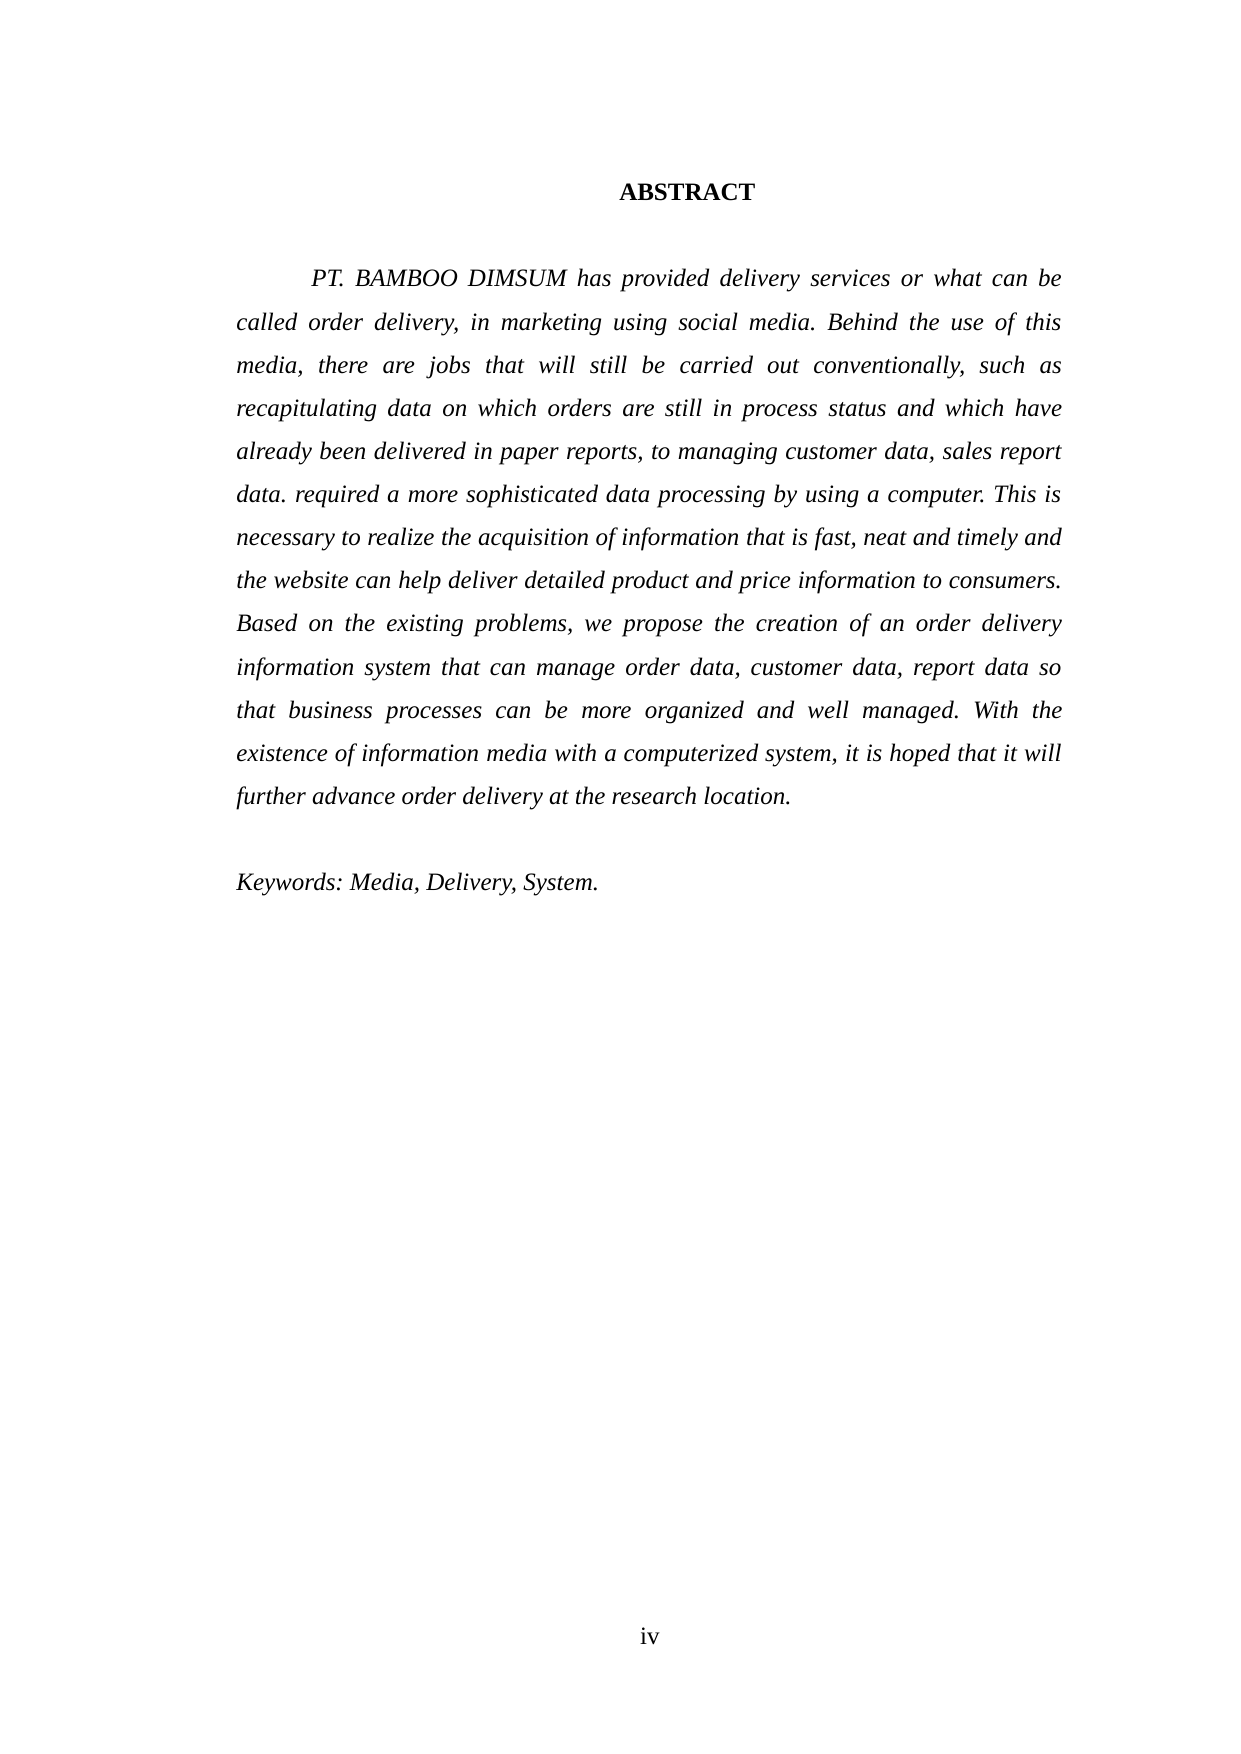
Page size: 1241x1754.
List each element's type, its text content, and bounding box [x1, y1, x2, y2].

text PT. BAMBOO DIMSUM has provided delivery services or what can be called order delivery, in marketing using social media. Behind the use of this media, there are jobs that will still be carried out conventionally, such as recapitulating data on which orders are still in process status and which have already been delivered in paper reports, to managing customer data, sales report data. required a more sophisticated data processing by using a computer. This is necessary to realize the acquisition of information that is fast, neat and timely and the website can help deliver detailed product and price information to consumers. Based on the existing problems, we propose the creation of an order delivery information system that can manage order data, customer data, report data so that business processes can be more organized and well managed. With the existence of information media with a computerized system, it is hoped that it will further advance order delivery at the research location. [236, 263, 1063, 810]
text Keywords: Media, Delivery, System. [236, 867, 1063, 896]
subtitle ABSTRACT [236, 177, 1063, 206]
